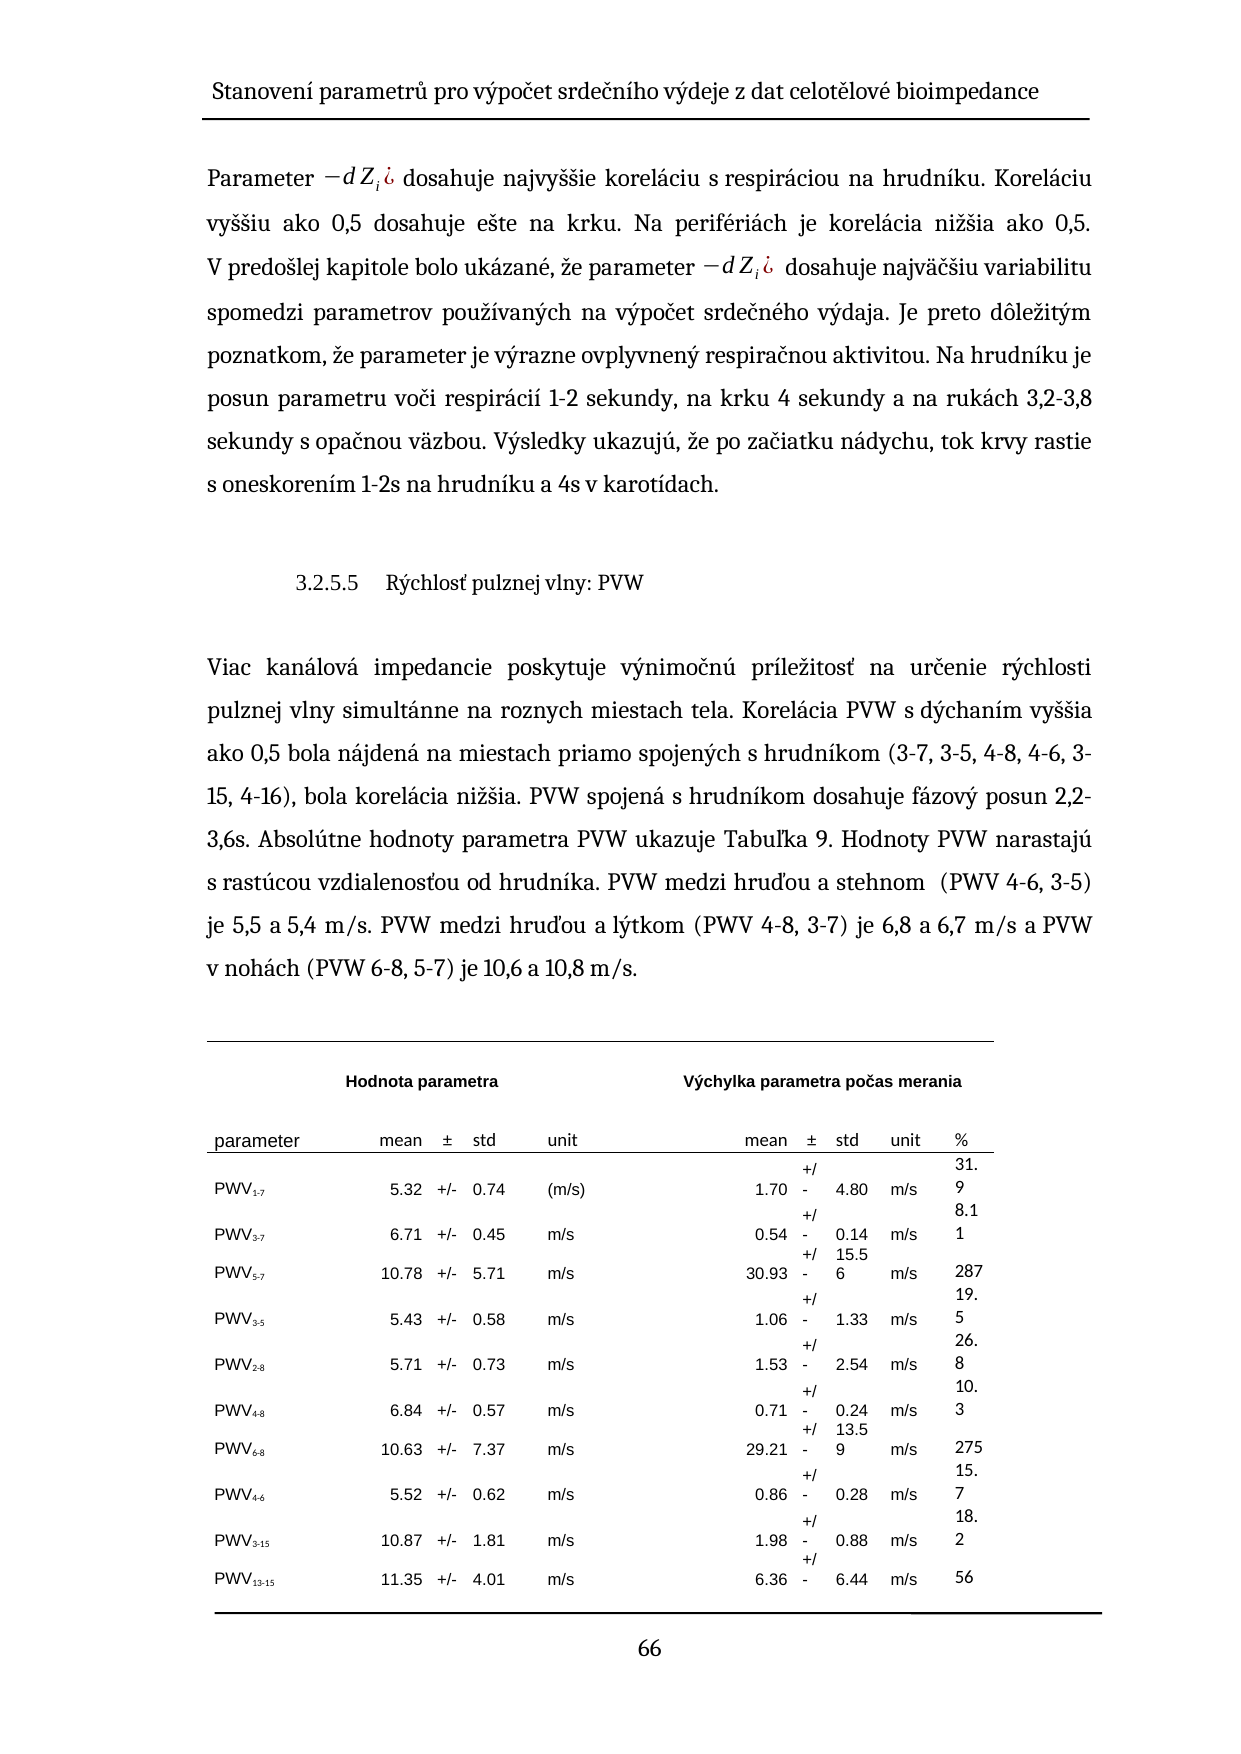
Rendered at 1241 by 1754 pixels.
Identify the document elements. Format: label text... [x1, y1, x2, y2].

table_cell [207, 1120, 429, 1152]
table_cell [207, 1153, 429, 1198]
text Parameter dosahuje najvyššie koreláciu s respiráciou na hrudníku. Koreláciu vyššiu ako 0,5 dosahuje ešte na krku. Na perifériách je korelácia nižšia ako 0,5. V predošlej kapitole bolo ukázané, že parameter dosahuje najväčšiu variabilitu spomedzi parametrov používaných na výpočet srdečného výdaja. Je preto dôležitým poznatkom, že parameter je výrazne ovplyvnený respiračnou aktivitou. Na hrudníku je posun parametru voči respirácií 1-2 sekundy, na krku 4 sekundy a na rukách 3,2-3,8 sekundy s opačnou väzbou. Výsledky ukazujú, že po začiatku nádychu, tok krvy rastie s oneskorením 1-2s na hrudníku a 4s v karotídach. [207, 163, 1092, 499]
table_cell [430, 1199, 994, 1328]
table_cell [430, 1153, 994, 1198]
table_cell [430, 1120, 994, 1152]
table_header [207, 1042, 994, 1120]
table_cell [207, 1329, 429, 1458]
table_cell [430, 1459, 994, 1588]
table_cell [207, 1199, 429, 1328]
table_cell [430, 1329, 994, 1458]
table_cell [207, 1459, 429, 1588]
text Viac kanálová impedancie poskytuje výnimočnú príležitosť na určenie rýchlosti pulznej vlny simultánne na roznych miestach tela. Korelácia PVW s dýchaním vyššia ako 0,5 bola nájdená na miestach priamo spojených s hrudníkom (3-7, 3-5, 4-8, 4-6, 3-15, 4-16), bola korelácia nižšia. PVW spojená s hrudníkom dosahuje fázový posun 2,2-3,6s. Absolútne hodnoty parametra PVW ukazuje Tabuľka 9. Hodnoty PVW narastajú s rastúcou vzdialenosťou od hrudníka. PVW medzi hruďou a stehnom (PWV 4-6, 3-5) je 5,5 a 5,4 m/s. PVW medzi hruďou a lýtkom (PWV 4-8, 3-7) je 6,8 a 6,7 m/s a PVW v nohách (PVW 6-8, 5-7) je 10,6 a 10,8 m/s. [207, 652, 1092, 983]
subtitle Rýchlosť pulznej vlny: PVW [295, 569, 1092, 596]
